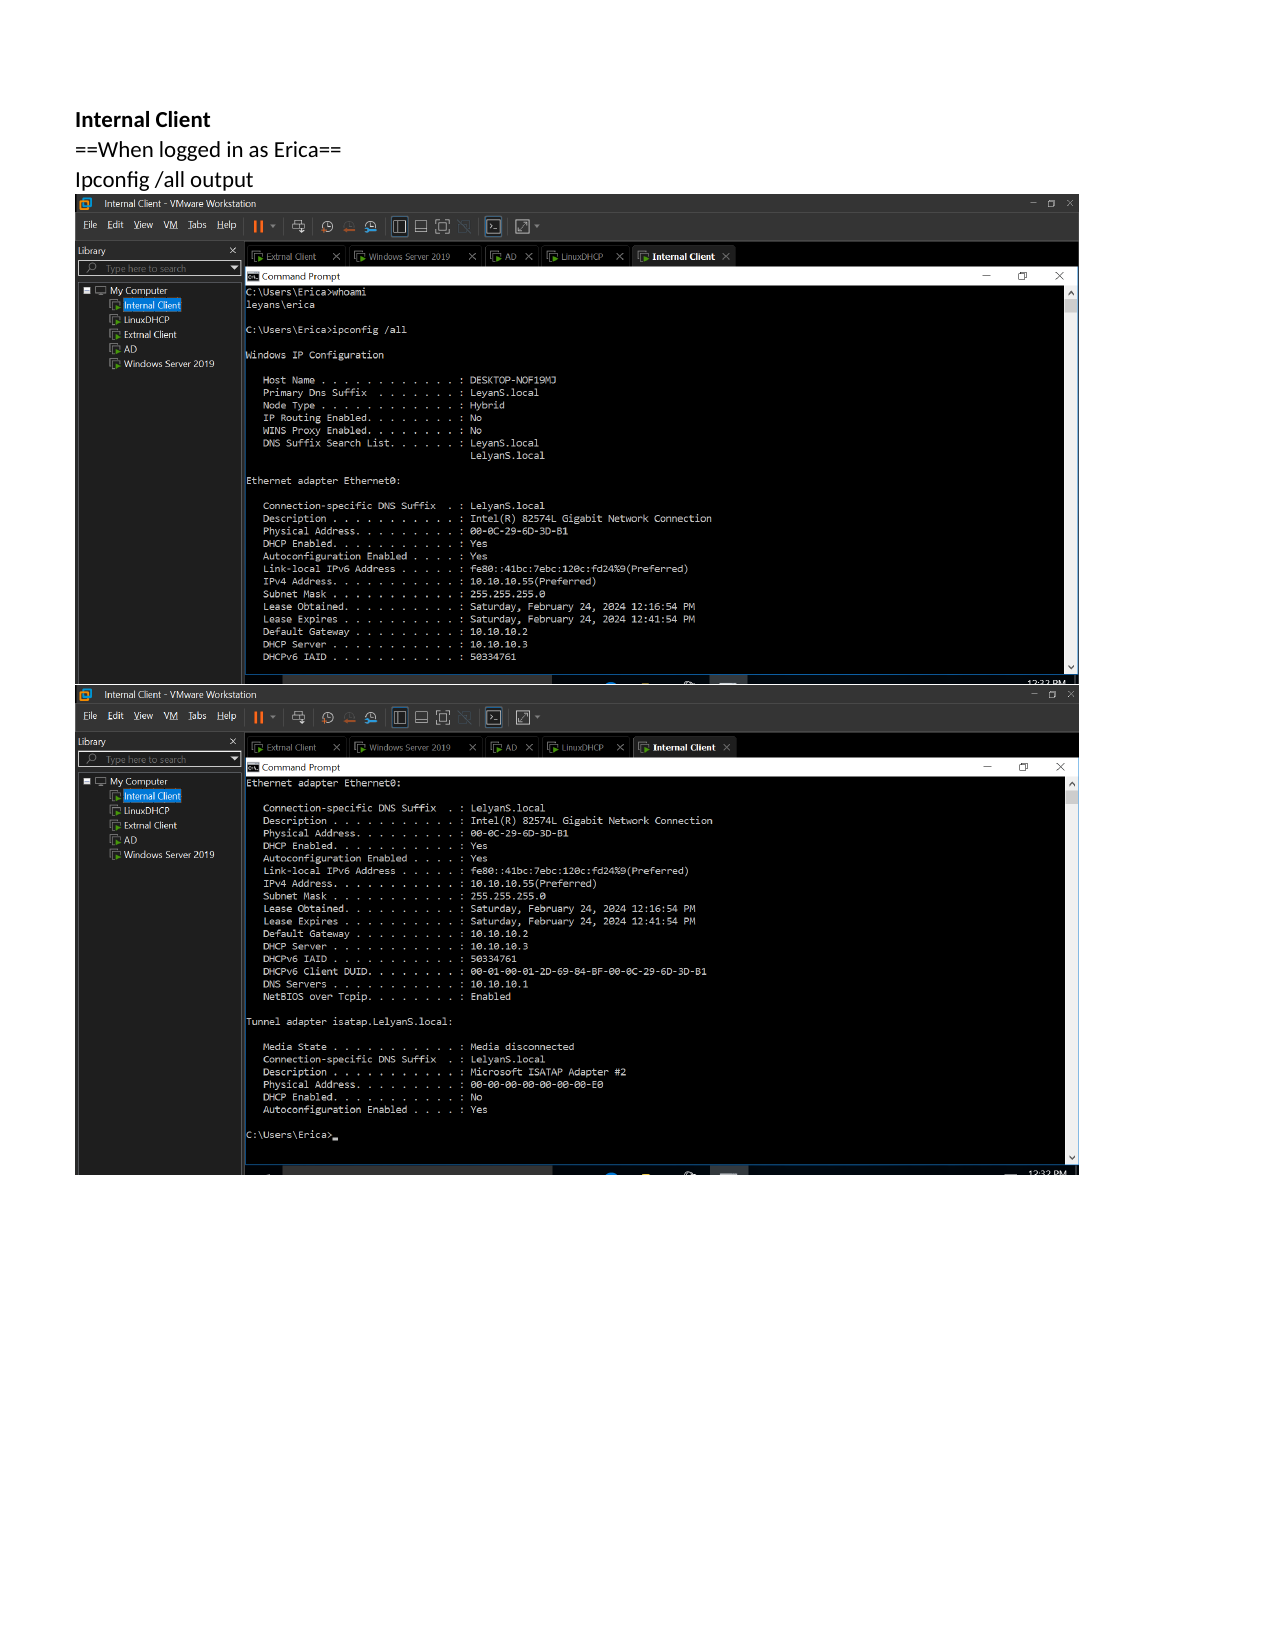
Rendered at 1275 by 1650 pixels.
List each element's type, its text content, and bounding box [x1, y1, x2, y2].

text ==When logged in as Erica== [75, 135, 1200, 163]
picture [75, 194, 1079, 684]
text Internal Client [75, 105, 1200, 133]
picture [75, 685, 1079, 1175]
text Ipconfig /all output [75, 165, 1200, 193]
